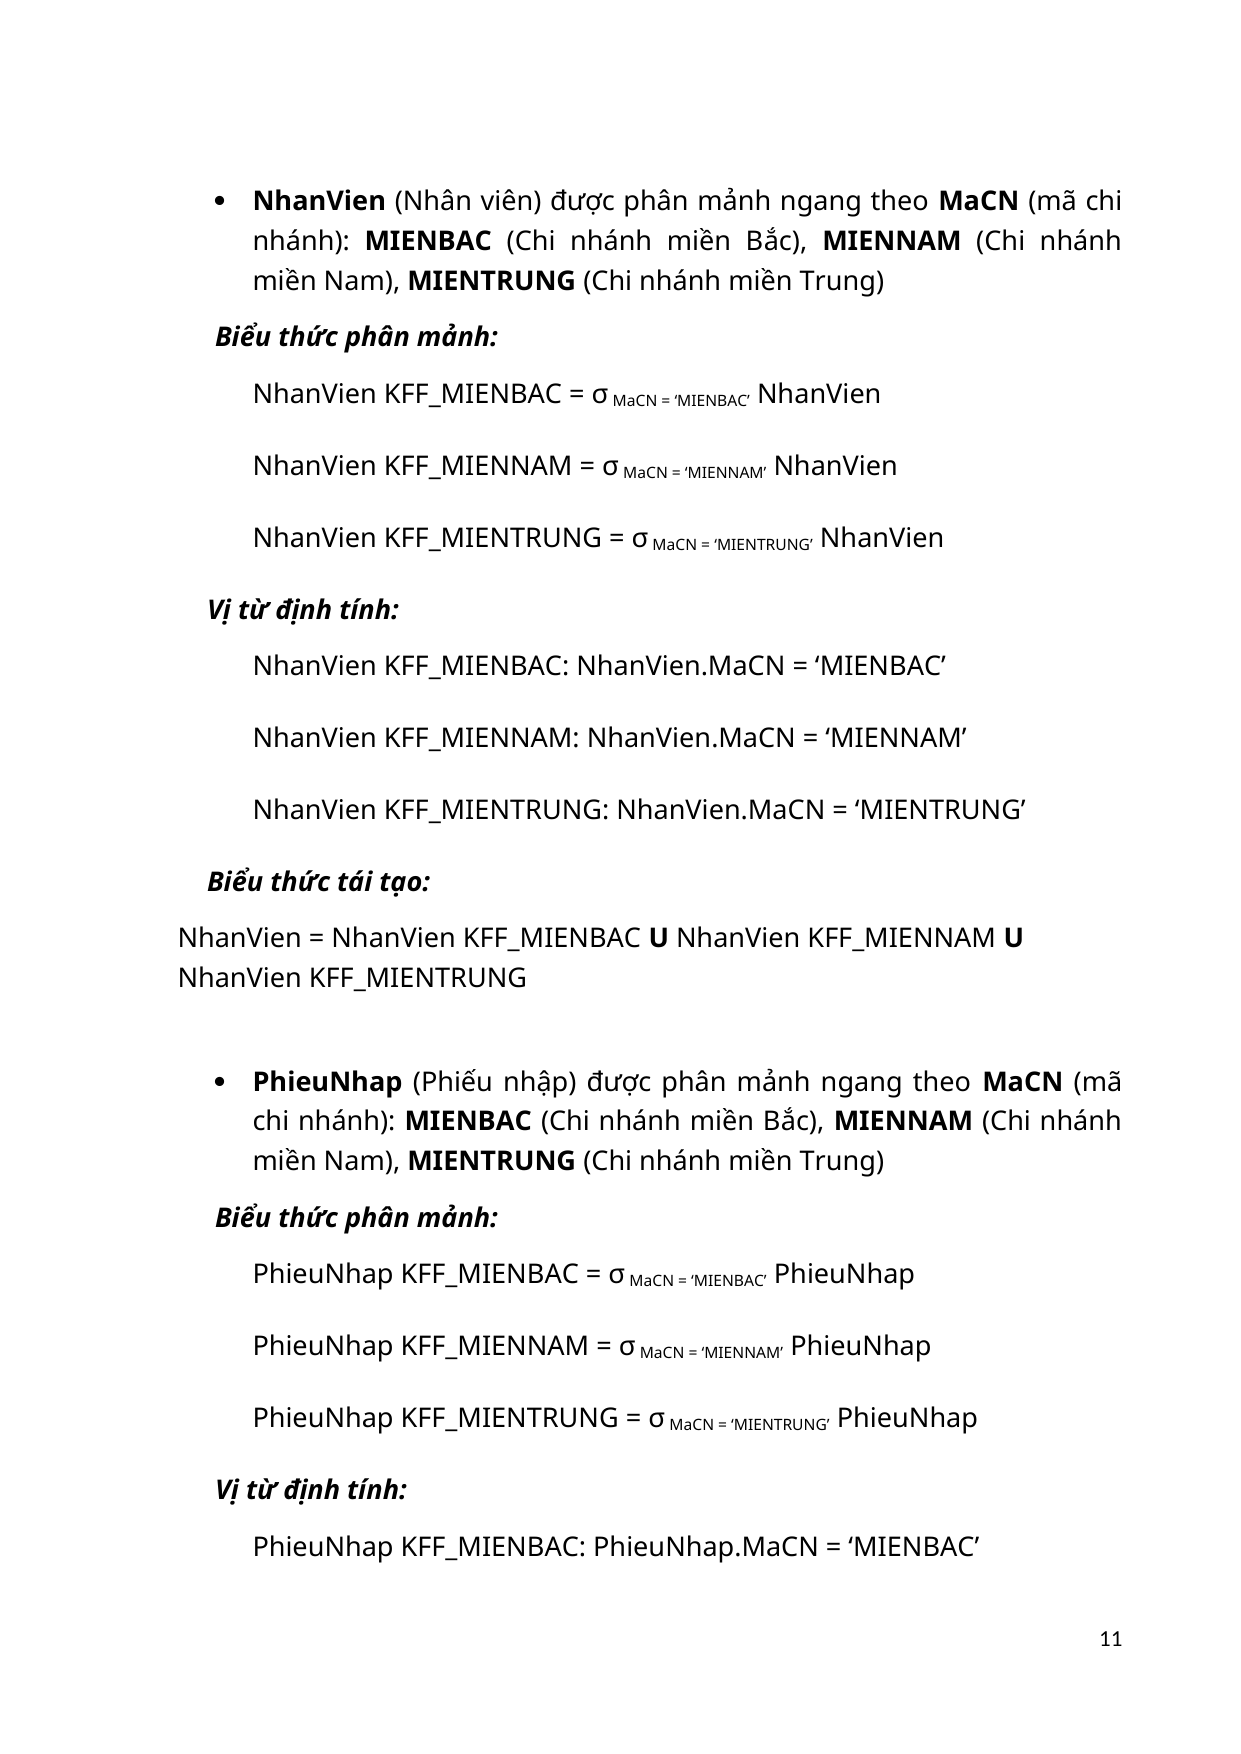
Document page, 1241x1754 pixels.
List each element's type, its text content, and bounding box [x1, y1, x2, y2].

text Biểu thức phân mảnh: [177, 318, 1122, 354]
text Vị từ định tính: [177, 590, 1122, 627]
text PhieuNhap KFF_MIENTRUNG = σ MaCN = ‘MIENTRUNG’ PhieuNhap [177, 1398, 1122, 1435]
text PhieuNhap KFF_MIENBAC = σ MaCN = ‘MIENBAC’ PhieuNhap [177, 1254, 1122, 1291]
text Biểu thức tái tạo: [177, 862, 1122, 899]
text NhanVien = NhanVien KFF_MIENBAC U NhanVien KFF_MIENNAM U NhanVien KFF_MIENTRUNG [177, 919, 1122, 996]
text NhanVien KFF_MIENTRUNG = σ MaCN = ‘MIENTRUNG’ NhanVien [177, 518, 1122, 555]
text PhieuNhap KFF_MIENNAM = σ MaCN = ‘MIENNAM’ PhieuNhap [177, 1327, 1122, 1363]
text NhanVien KFF_MIENBAC = σ MaCN = ‘MIENBAC’ NhanVien [177, 374, 1122, 411]
list NhanVien (Nhân viên) được phân mảnh ngang theo MaCN (mã chi nhánh): MIENBAC (Chi nhánh miền Bắc), MIENNAM (Chi nhánh miền Nam), MIENTRUNG (Chi nhánh miền Trung) [215, 182, 1122, 298]
text NhanVien KFF_MIENNAM = σ MaCN = ‘MIENNAM’ NhanVien [177, 446, 1122, 483]
text NhanVien KFF_MIENBAC: NhanVien.MaCN = ‘MIENBAC’ [177, 647, 1122, 683]
text Biểu thức phân mảnh: [177, 1198, 1122, 1235]
text NhanVien KFF_MIENNAM: NhanVien.MaCN = ‘MIENNAM’ [177, 718, 1122, 755]
text PhieuNhap KFF_MIENBAC: PhieuNhap.MaCN = ‘MIENBAC’ [177, 1527, 1122, 1564]
text Vị từ định tính: [177, 1471, 1122, 1507]
list PhieuNhap (Phiếu nhập) được phân mảnh ngang theo MaCN (mã chi nhánh): MIENBAC (Chi nhánh miền Bắc), MIENNAM (Chi nhánh miền Nam), MIENTRUNG (Chi nhánh miền Trung) [215, 1062, 1122, 1178]
text NhanVien KFF_MIENTRUNG: NhanVien.MaCN = ‘MIENTRUNG’ [177, 791, 1122, 827]
